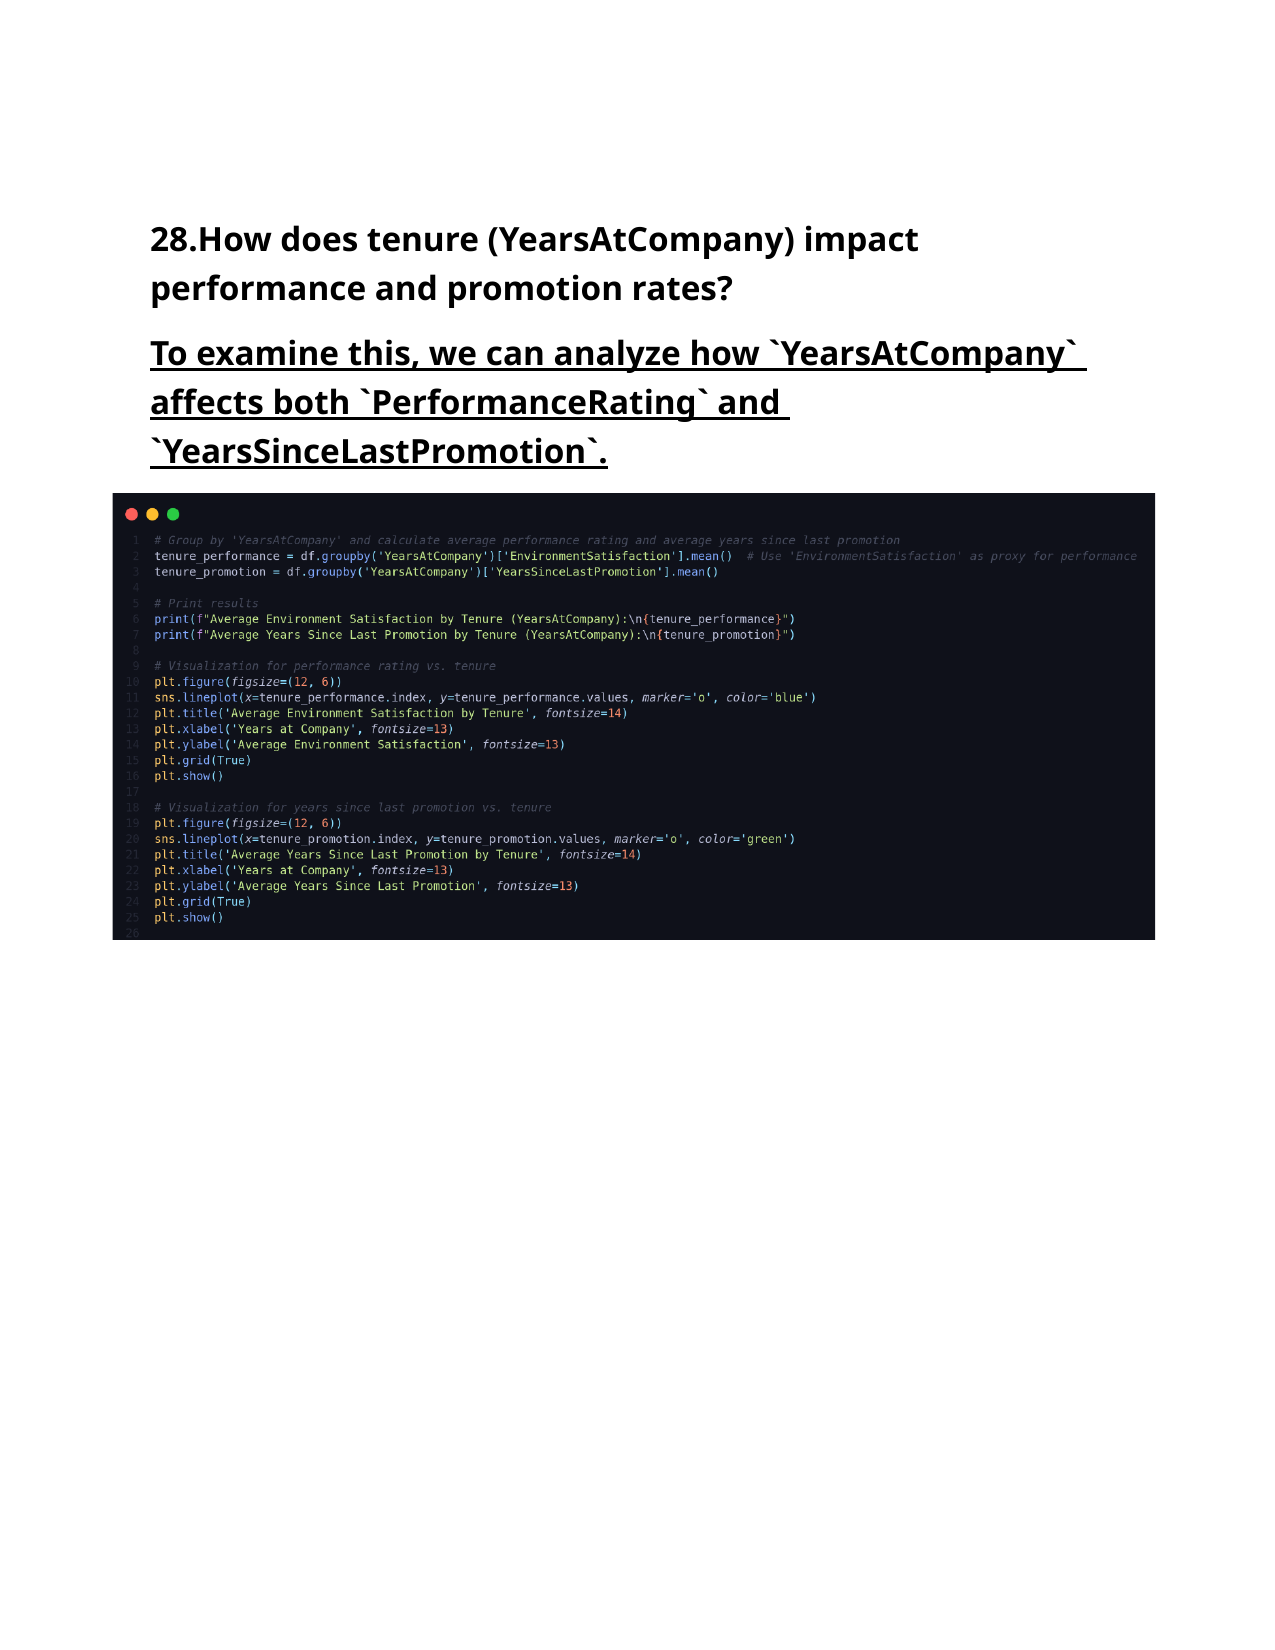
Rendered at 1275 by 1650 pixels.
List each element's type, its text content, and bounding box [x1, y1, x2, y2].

picture [112, 493, 1155, 940]
text 28.How does tenure (YearsAtCompany) impact performance and promotion rates? [150, 216, 1125, 310]
text To examine this, we can analyze how `YearsAtCompany` affects both `PerformanceRating` and `YearsSinceLastPromotion`. [150, 330, 1125, 473]
